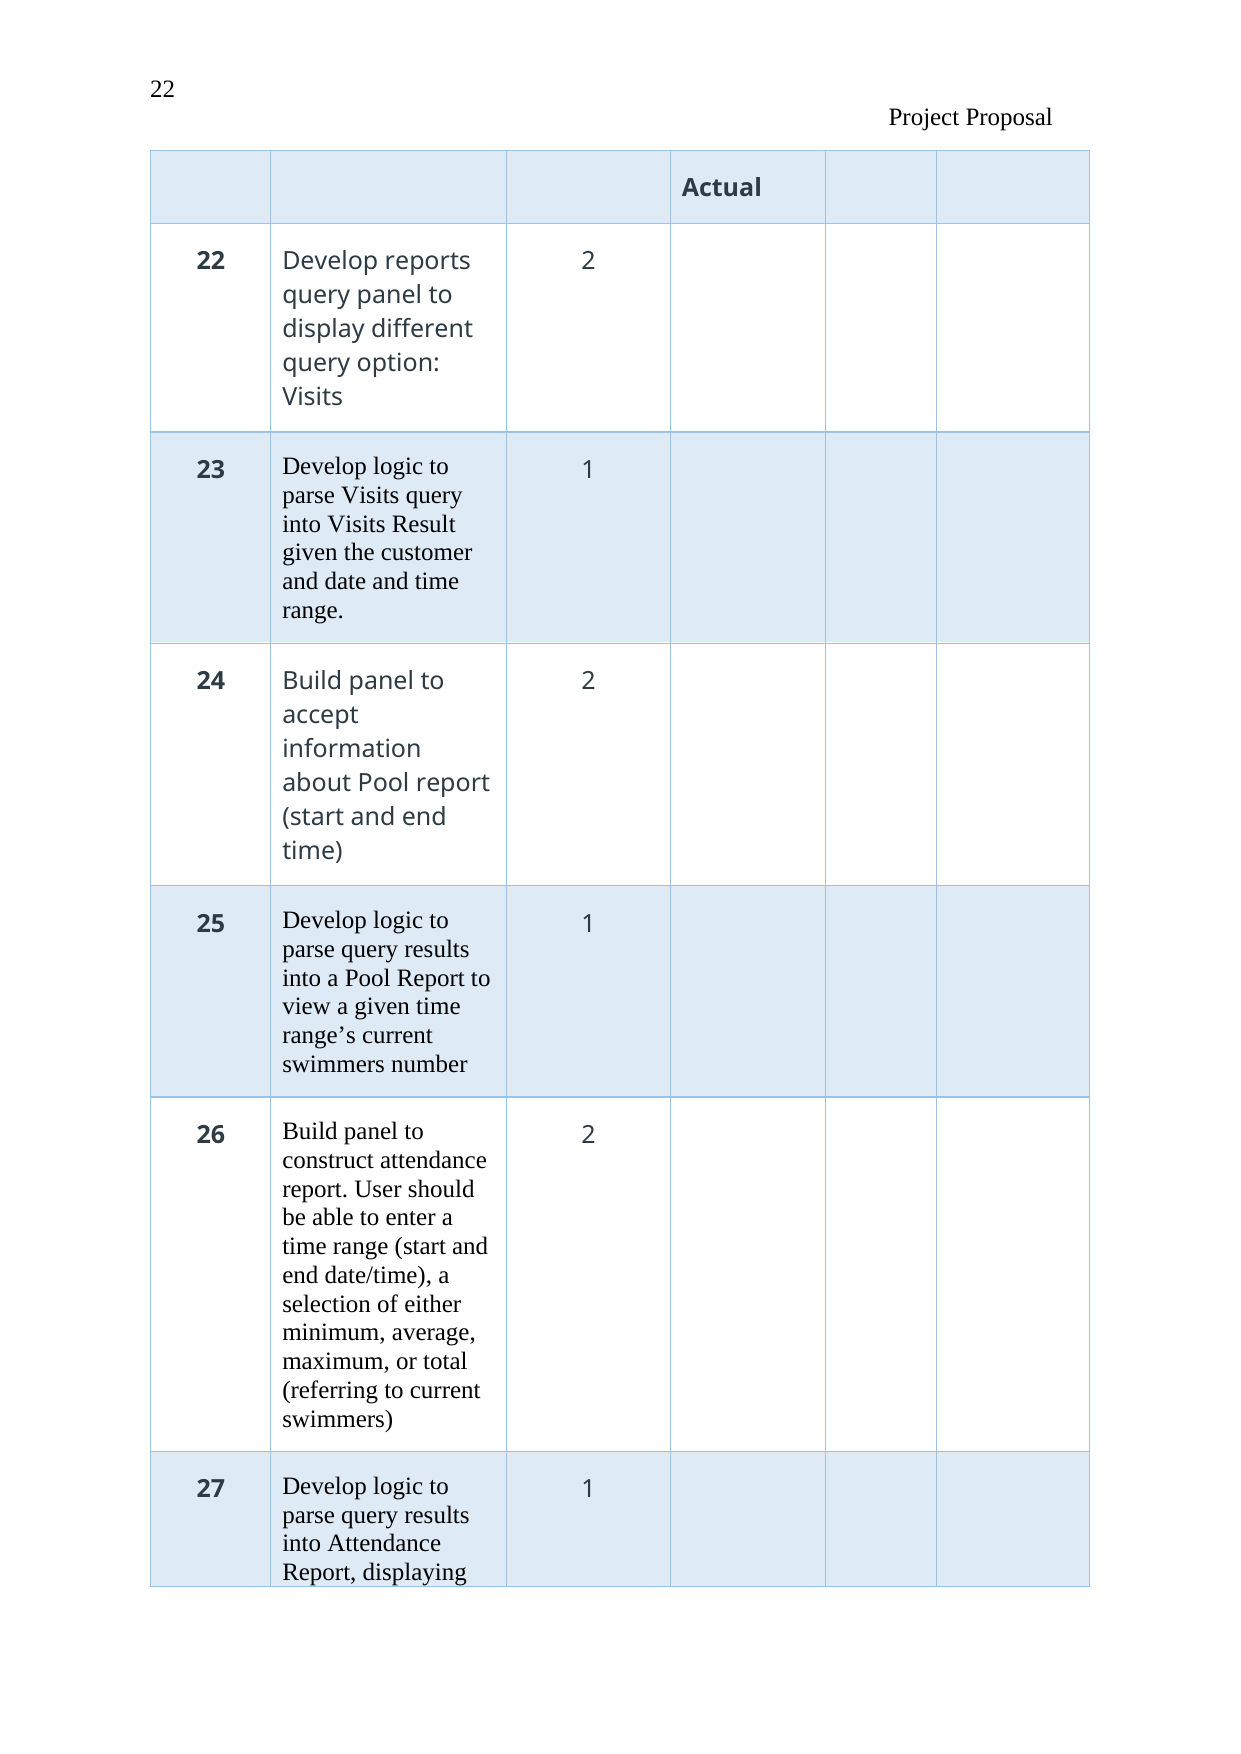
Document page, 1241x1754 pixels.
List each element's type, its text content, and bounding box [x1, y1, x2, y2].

table_cell 2 [507, 1098, 670, 1451]
table_cell [671, 224, 825, 431]
table_cell [671, 644, 825, 885]
table_cell Task Description [271, 151, 506, 223]
table_cell 1 [507, 433, 670, 642]
table_cell [671, 1098, 825, 1451]
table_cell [507, 151, 670, 223]
table_cell Develop logic to parse query results into a Pool Report to view a given time range’s current swimmers number [271, 886, 506, 1096]
table_cell [937, 433, 1089, 642]
table_cell [937, 224, 1089, 431]
table_cell Develop reports query panel to display different query option: Visits [271, 224, 506, 431]
table_cell Status* [826, 151, 936, 223]
table_cell Build panel to construct attendance report. User should be able to enter a time range (start and end date/time), a selection of either minimum, average, maximum, or total (referring to current swimmers) [271, 1098, 506, 1451]
table_cell [937, 1098, 1089, 1451]
table_cell [671, 1452, 825, 1586]
table_cell Comments [937, 151, 1089, 223]
table_cell 26 [151, 1098, 270, 1451]
table_cell [826, 224, 936, 431]
table_cell 24 [151, 644, 270, 885]
table_cell [671, 433, 825, 642]
table_cell [826, 1098, 936, 1451]
table_cell [826, 1452, 936, 1586]
table_cell [826, 644, 936, 885]
table_cell [826, 433, 936, 642]
table_cell Story Point Actual [671, 151, 825, 223]
table_cell 27 [151, 1452, 270, 1586]
table_cell [937, 886, 1089, 1096]
table_cell 2 [507, 224, 670, 431]
table_cell 2 [507, 644, 670, 885]
table_cell [937, 1452, 1089, 1586]
table_cell 22 [151, 224, 270, 431]
table_cell 23 [151, 433, 270, 642]
table_cell Develop logic to parse Visits query into Visits Result given the customer and date and time range. [271, 433, 506, 642]
table_cell 1 [507, 886, 670, 1096]
table_cell Build panel to accept information about Pool report (start and end time) [271, 644, 506, 885]
table_cell [671, 886, 825, 1096]
table_cell 25 [151, 886, 270, 1096]
table_cell 1 [507, 1452, 670, 1586]
table_cell [826, 886, 936, 1096]
table_cell Backlog # [151, 151, 270, 223]
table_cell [271, 1452, 506, 1586]
table_cell [937, 644, 1089, 885]
